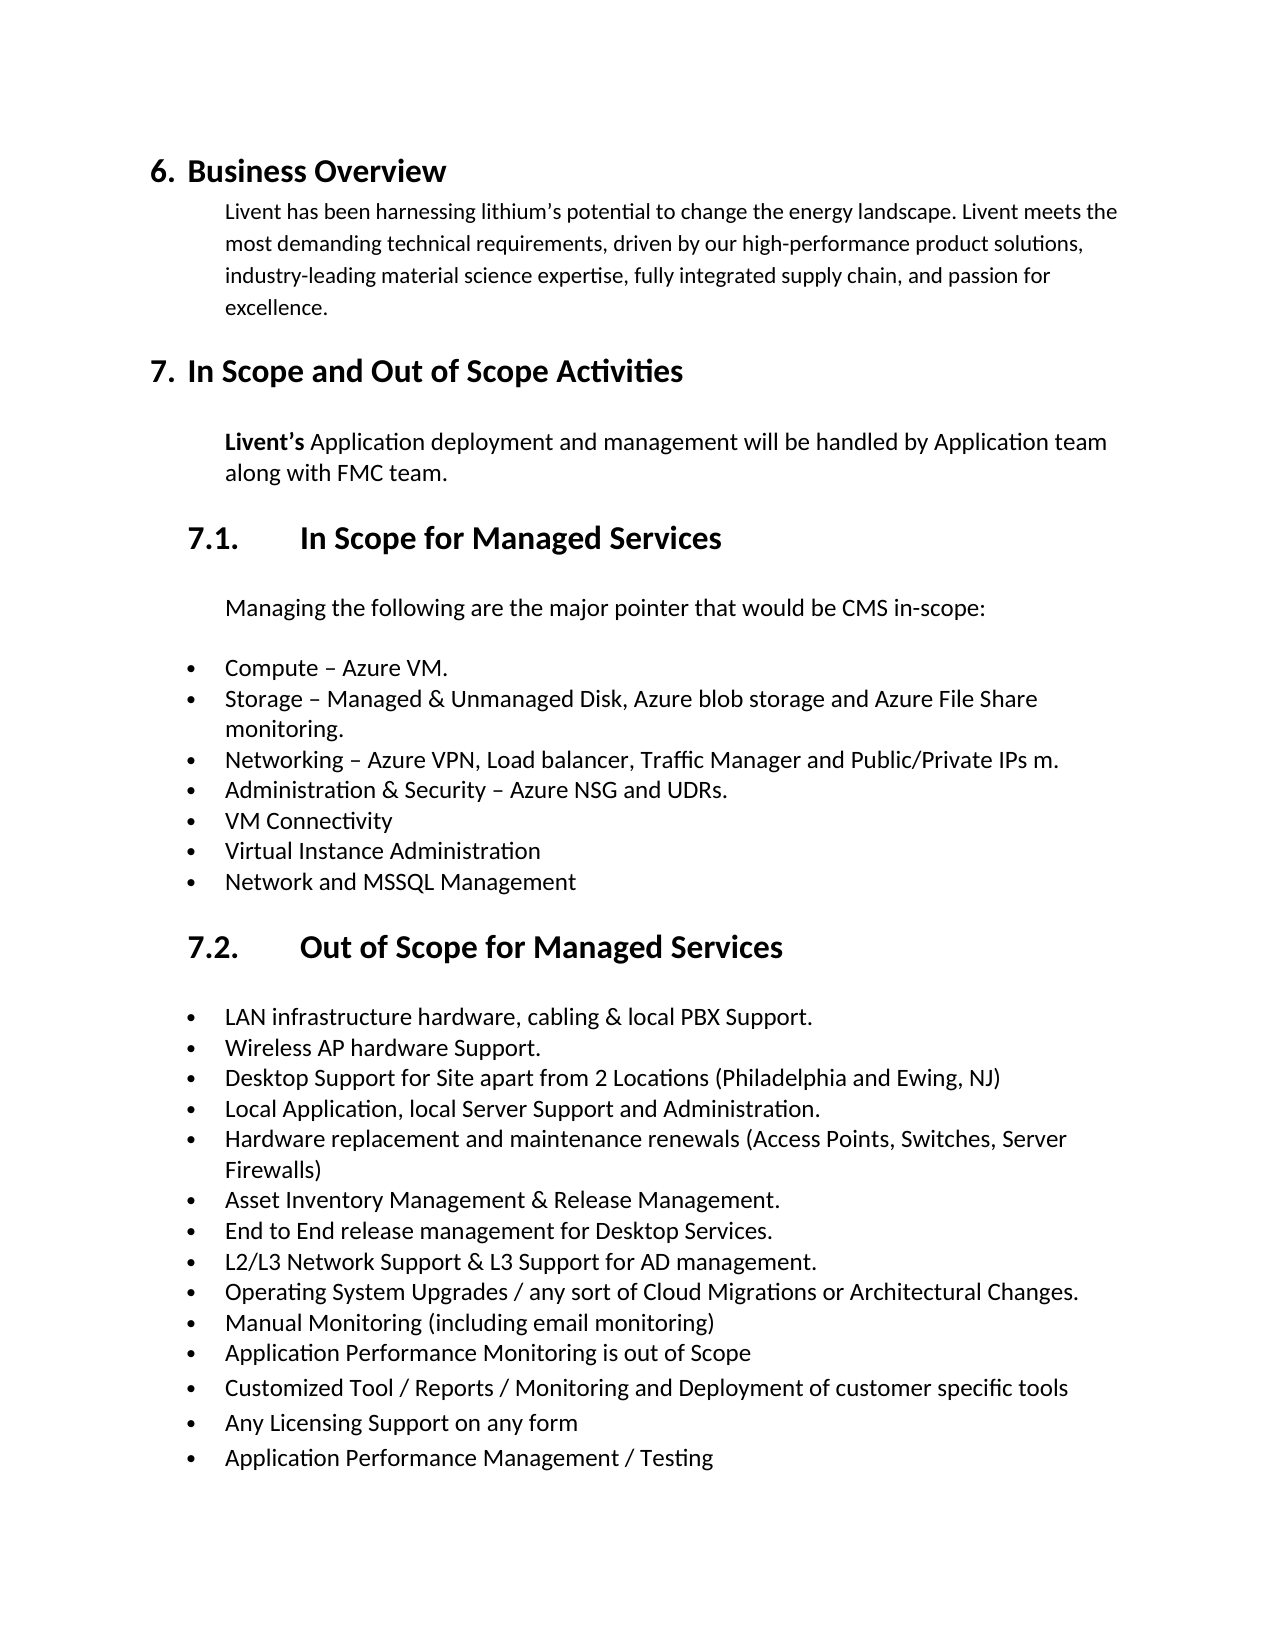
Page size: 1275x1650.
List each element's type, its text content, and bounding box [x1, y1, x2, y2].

list Storage – Managed & Unmanaged Disk, Azure blob storage and Azure File Share monitoring. [187, 683, 1125, 744]
text Livent has been harnessing lithium’s potential to change the energy landscape. Livent meets the most demanding technical requirements, driven by our high-performance product solutions, industry-leading material science expertise, fully integrated supply chain, and passion for excellence. [225, 197, 1125, 321]
list Application Performance Monitoring is out of Scope [187, 1337, 1125, 1368]
list Network and MSSQL Management [187, 866, 1125, 896]
list VM Connectivity [187, 805, 1125, 835]
subtitle Business Overview [150, 150, 1125, 191]
list Manual Monitoring (including email monitoring) [187, 1307, 1125, 1337]
list Administration & Security – Azure NSG and UDRs. [187, 774, 1125, 805]
list Local Application, local Server Support and Administration. [187, 1093, 1125, 1124]
subtitle In Scope for Managed Services [187, 517, 1125, 557]
list Hardware replacement and maintenance renewals (Access Points, Switches, Server Firewalls) [187, 1124, 1125, 1185]
list Compute – Azure VM. [187, 652, 1125, 683]
list LAN infrastructure hardware, cabling & local PBX Support. [187, 1002, 1125, 1032]
list Asset Inventory Management & Release Management. [187, 1185, 1125, 1215]
list Any Licensing Support on any form [187, 1407, 1125, 1438]
text Livent’s Application deployment and management will be handled by Application team along with FMC team. [225, 426, 1125, 487]
list Application Performance Management / Testing [187, 1442, 1125, 1473]
list Customized Tool / Reports / Monitoring and Deployment of customer specific tools [187, 1372, 1125, 1403]
list Operating System Upgrades / any sort of Cloud Migrations or Architectural Changes. [187, 1276, 1125, 1307]
text Managing the following are the major pointer that would be CMS in-scope: [150, 593, 1125, 623]
subtitle Out of Scope for Managed Services [187, 926, 1125, 966]
list Networking – Azure VPN, Load balancer, Traffic Manager and Public/Private IPs m. [187, 744, 1125, 774]
list L2/L3 Network Support & L3 Support for AD management. [187, 1246, 1125, 1276]
list End to End release management for Desktop Services. [187, 1215, 1125, 1246]
list Wireless AP hardware Support. [187, 1032, 1125, 1063]
subtitle In Scope and Out of Scope Activities [150, 351, 1125, 391]
list Virtual Instance Administration [187, 835, 1125, 866]
list Desktop Support for Site apart from 2 Locations (Philadelphia and Ewing, NJ) [187, 1063, 1125, 1093]
